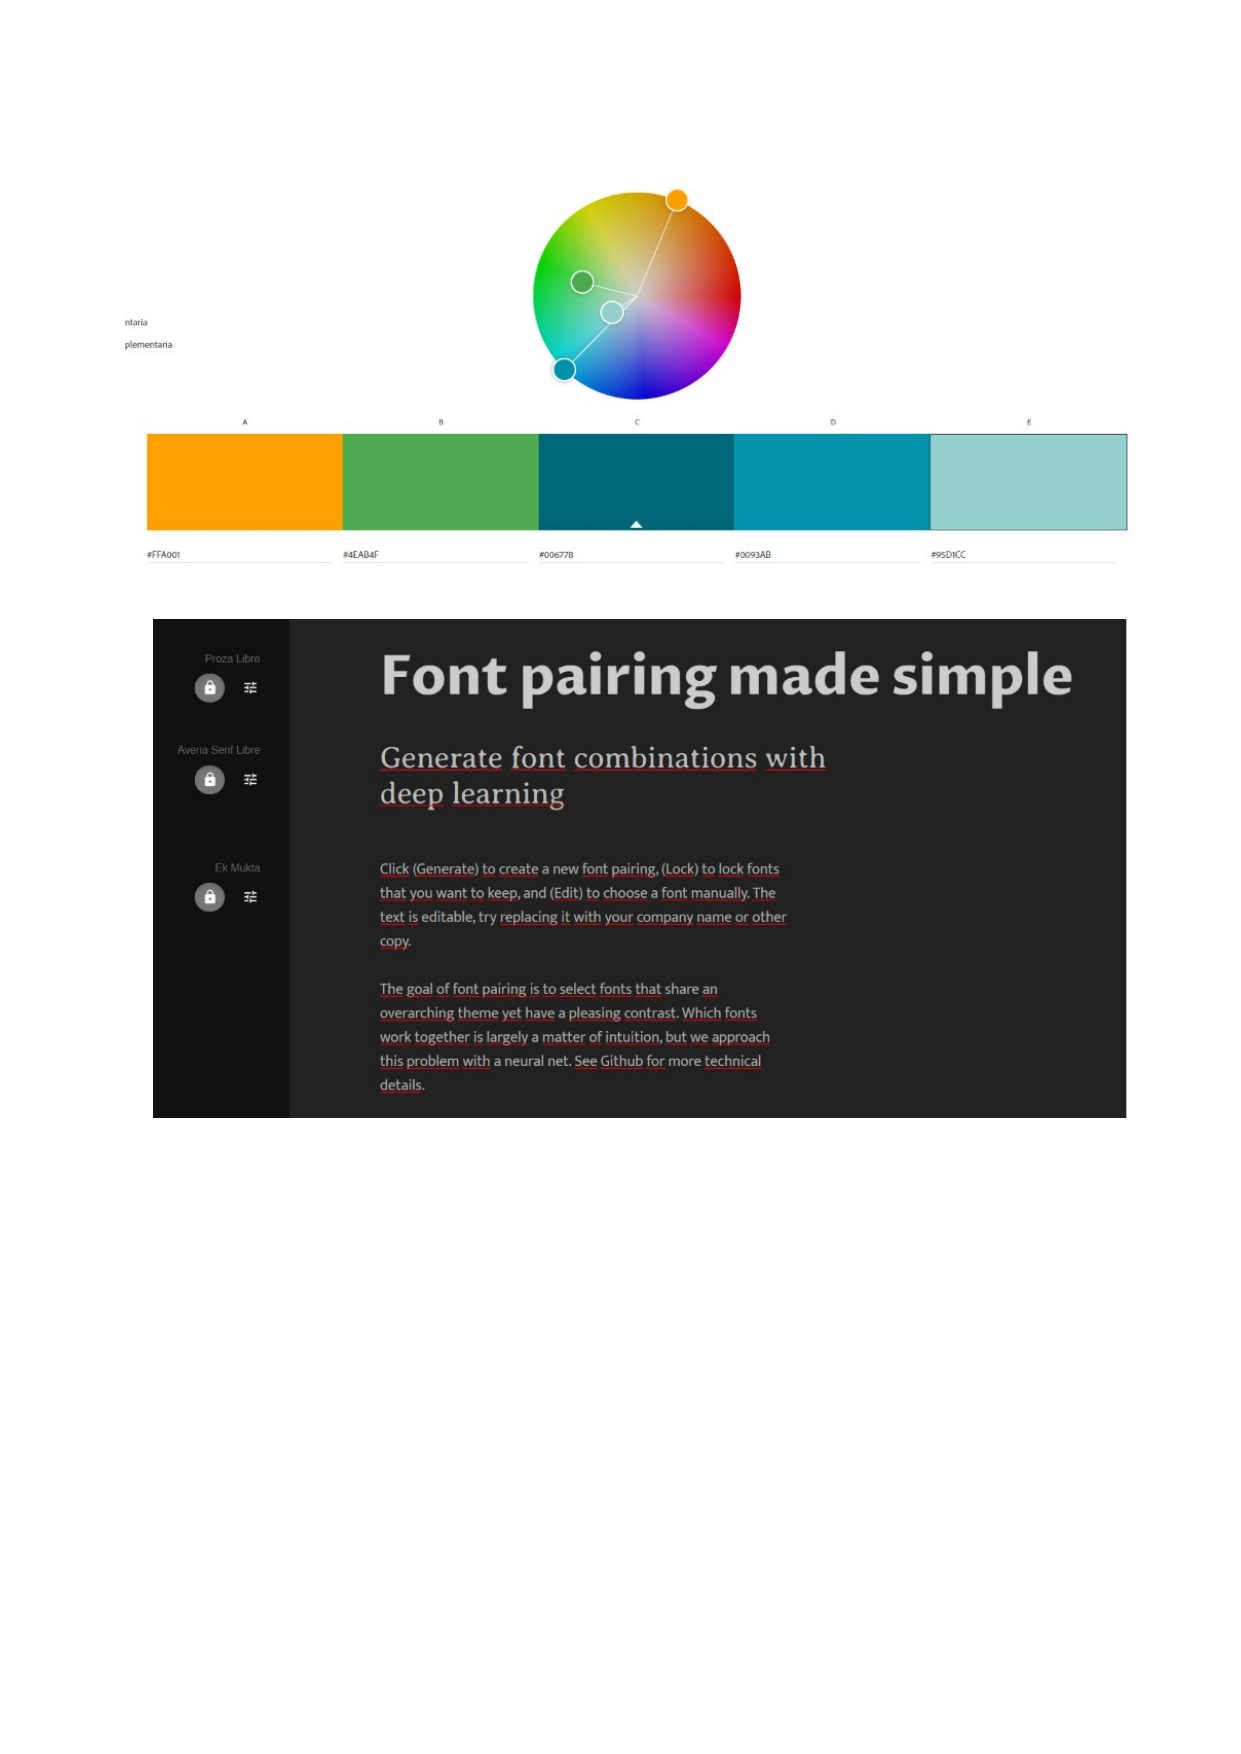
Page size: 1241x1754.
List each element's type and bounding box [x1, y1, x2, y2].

picture [153, 619, 1127, 1118]
picture [125, 168, 1153, 566]
